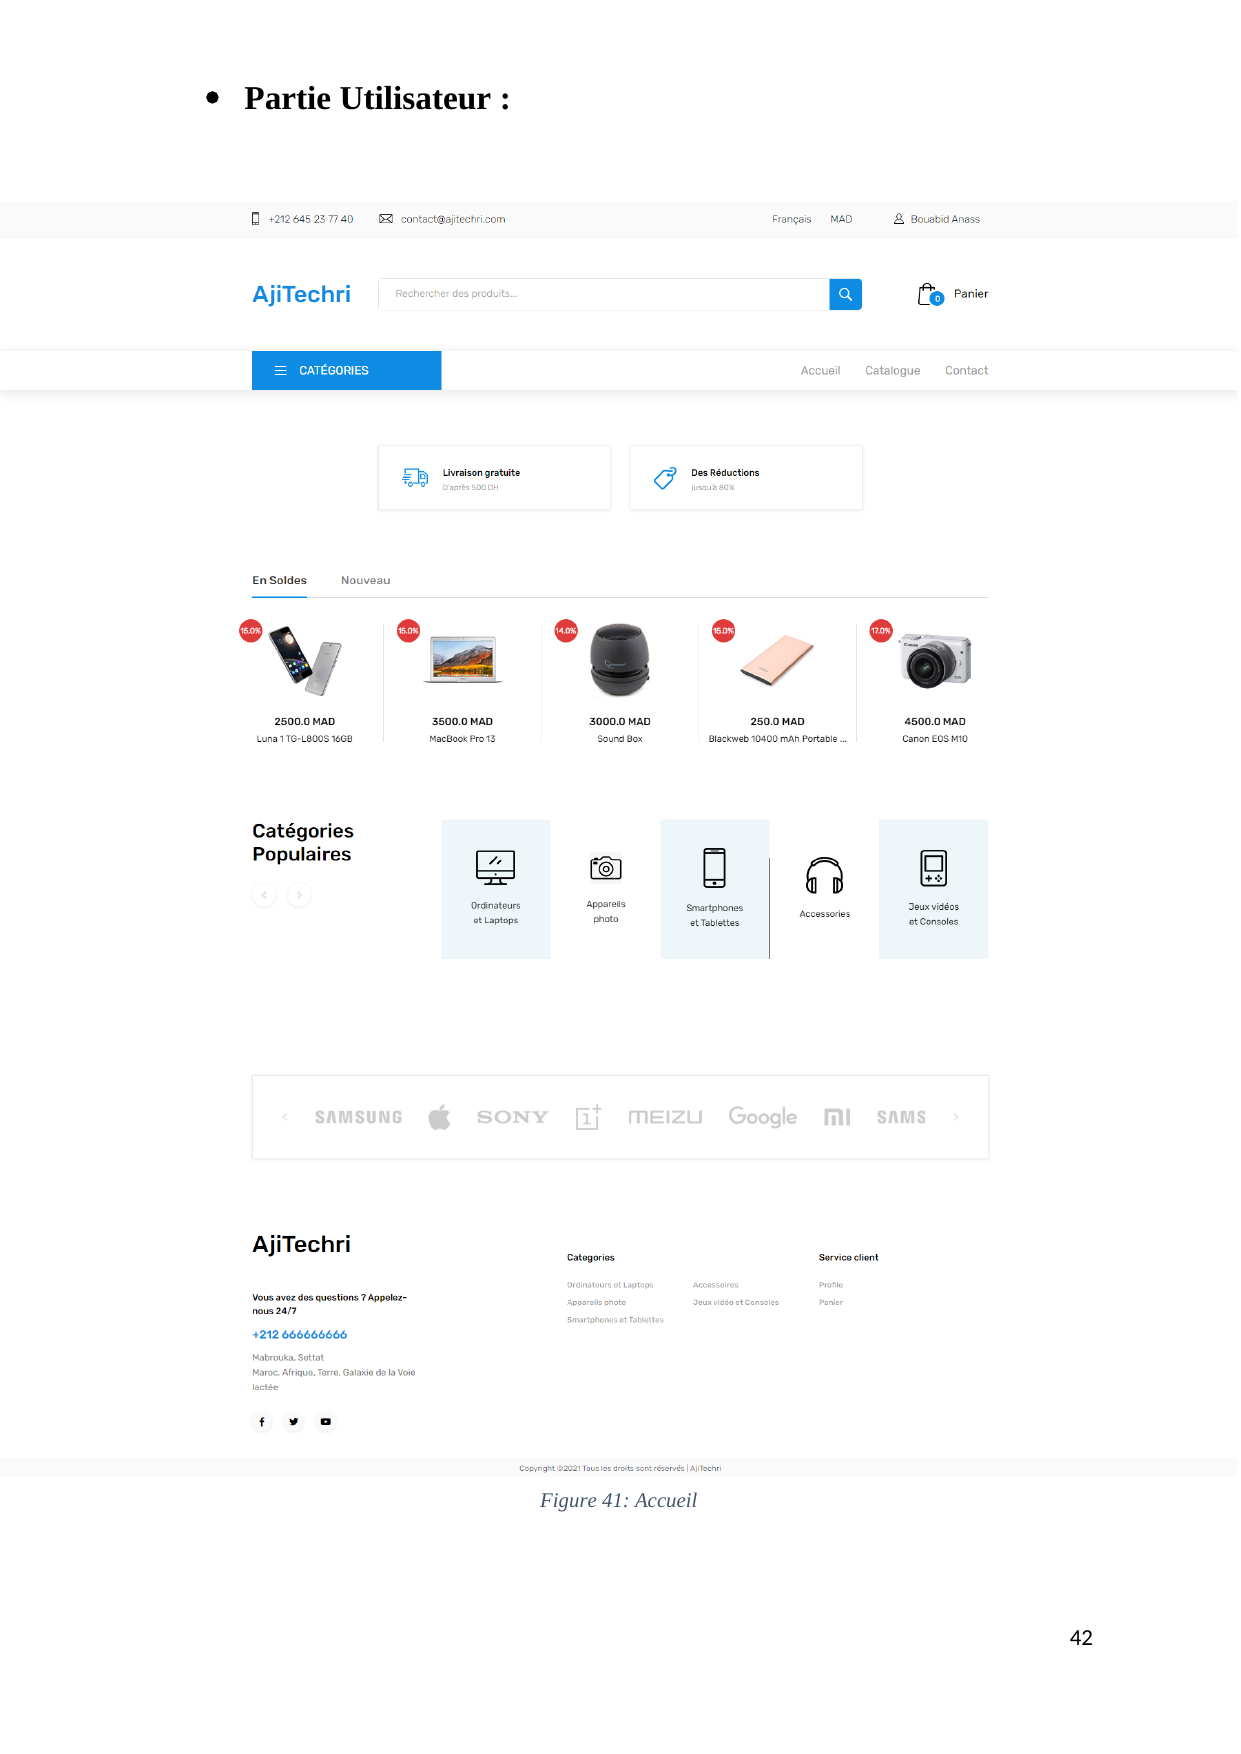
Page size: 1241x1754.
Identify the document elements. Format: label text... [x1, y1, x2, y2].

picture [0, 201, 1237, 1477]
subtitle Partie Utilisateur : [207, 78, 1093, 116]
